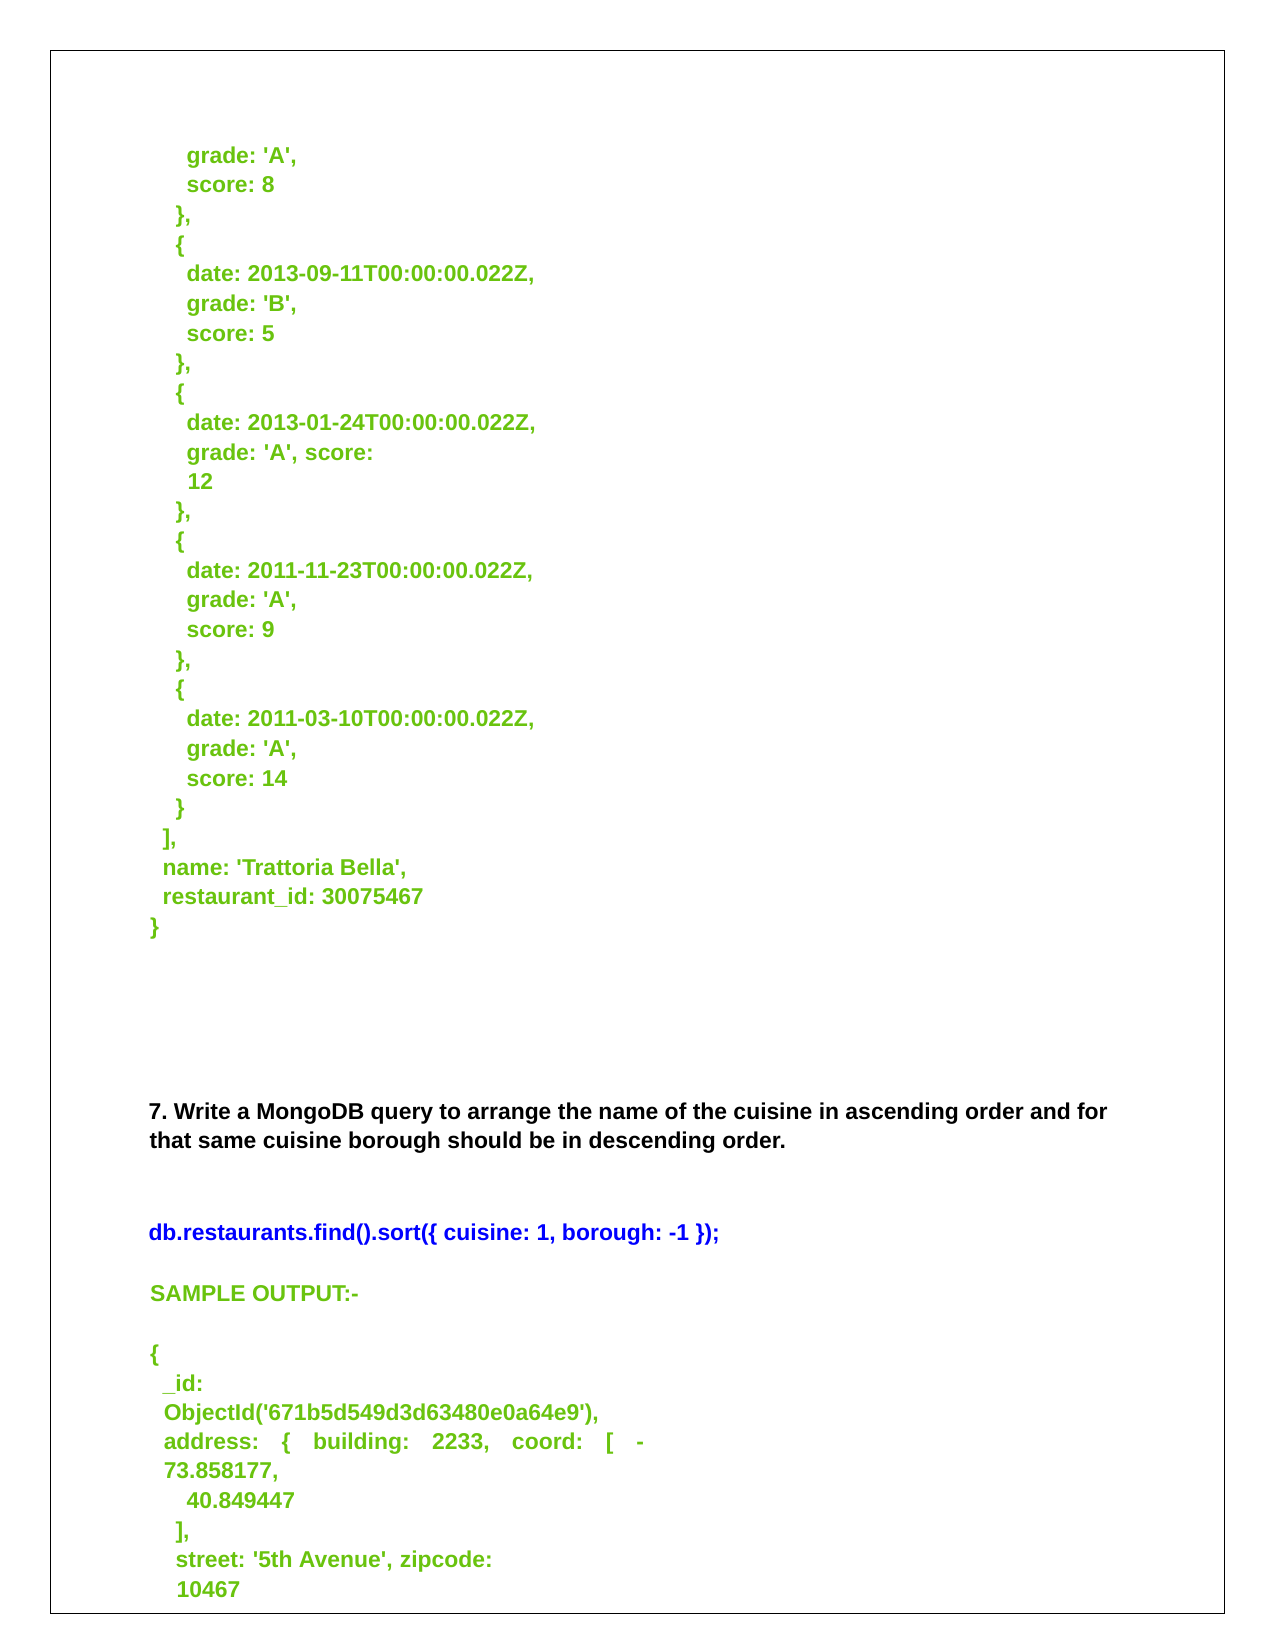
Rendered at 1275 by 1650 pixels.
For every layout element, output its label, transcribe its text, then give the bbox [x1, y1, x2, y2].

text restaurant_id: 30075467 [162, 883, 543, 909]
text name: 'Trattoria Bella', [162, 853, 543, 880]
text score: 8 [186, 171, 543, 198]
text db.restaurants.find().sort({ cuisine: 1, borough: -1 }); [148, 1219, 1135, 1245]
text } [175, 794, 543, 821]
text _id: ObjectId('671b5d549d3d63480e0a64e9'), address: { building: 2233, coord: [ -73.858177, [162, 1370, 643, 1484]
text score: 14 [186, 764, 543, 791]
text grade: 'A', [186, 586, 543, 613]
text }, [175, 349, 543, 376]
text { [175, 379, 543, 405]
text date: 2013-01-24T00:00:00.022Z, [186, 409, 543, 435]
text } [150, 913, 543, 939]
text grade: 'B', [186, 290, 543, 316]
text 7. Write a MongoDB query to arrange the name of the cuisine in ascending order and for that same cuisine borough should be in descending order. [148, 1098, 1125, 1153]
text SAMPLE OUTPUT:- [150, 1279, 543, 1306]
text }, [175, 646, 543, 672]
text grade: 'A', score: 12 [186, 438, 374, 494]
text 40.849447 [186, 1487, 543, 1513]
text { [175, 231, 543, 257]
text }, [175, 497, 543, 524]
text { [175, 675, 543, 702]
text ], [175, 1517, 543, 1543]
text { [150, 1340, 543, 1367]
text date: 2011-03-10T00:00:00.022Z, [186, 705, 543, 731]
text score: 9 [186, 616, 543, 642]
text { [175, 527, 543, 553]
text grade: 'A', [186, 735, 543, 761]
text street: '5th Avenue', zipcode: 10467 [175, 1546, 493, 1602]
text date: 2013-09-11T00:00:00.022Z, [186, 260, 543, 287]
text }, [175, 201, 543, 227]
text date: 2011-11-23T00:00:00.022Z, [186, 557, 543, 583]
text score: 5 [186, 320, 543, 346]
text ], [162, 824, 543, 850]
text grade: 'A', [186, 142, 543, 168]
